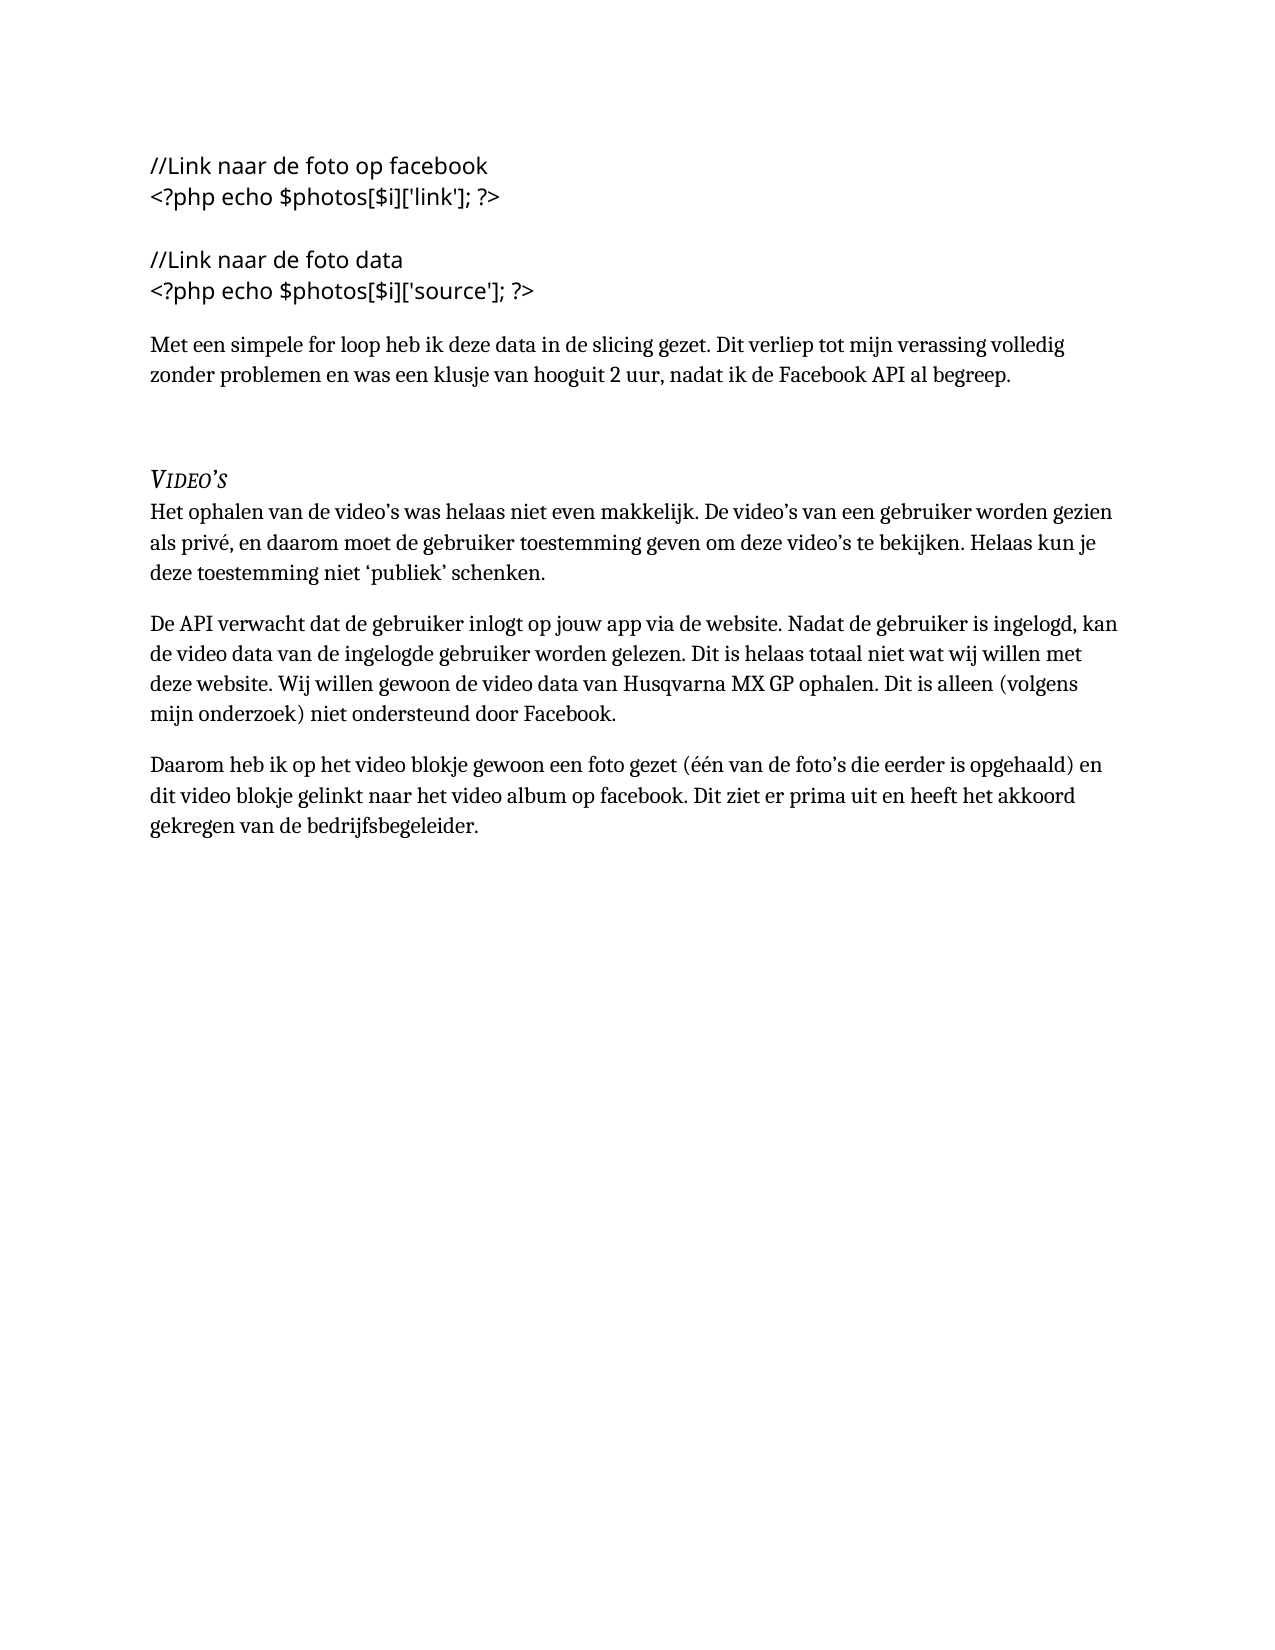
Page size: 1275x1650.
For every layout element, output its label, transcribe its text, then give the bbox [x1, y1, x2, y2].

text //Link naar de foto data [150, 244, 1125, 275]
text //Link naar de foto op facebook [150, 150, 1125, 181]
text <?php echo $photos[$i]['source']; ?> [150, 275, 1125, 306]
text Daarom heb ik op het video blokje gewoon een foto gezet (één van de foto’s die eerder is opgehaald) en dit video blokje gelinkt naar het video album op facebook. Dit ziet er prima uit en heeft het akkoord gekregen van de bedrijfsbegeleider. [150, 752, 1125, 839]
subtitle Video’s [150, 464, 1125, 495]
text <?php echo $photos[$i]['link']; ?> [150, 181, 1125, 212]
text De API verwacht dat de gebruiker inlogt op jouw app via de website. Nadat de gebruiker is ingelogd, kan de video data van de ingelogde gebruiker worden gelezen. Dit is helaas totaal niet wat wij willen met deze website. Wij willen gewoon de video data van Husqvarna MX GP ophalen. Dit is alleen (volgens mijn onderzoek) niet ondersteund door Facebook. [150, 611, 1125, 728]
text Met een simpele for loop heb ik deze data in de slicing gezet. Dit verliep tot mijn verassing volledig zonder problemen en was een klusje van hooguit 2 uur, nadat ik de Facebook API al begreep. [150, 332, 1125, 388]
text Het ophalen van de video’s was helaas niet even makkelijk. De video’s van een gebruiker worden gezien als privé, en daarom moet de gebruiker toestemming geven om deze video’s te bekijken. Helaas kun je deze toestemming niet ‘publiek’ schenken. [150, 499, 1125, 586]
